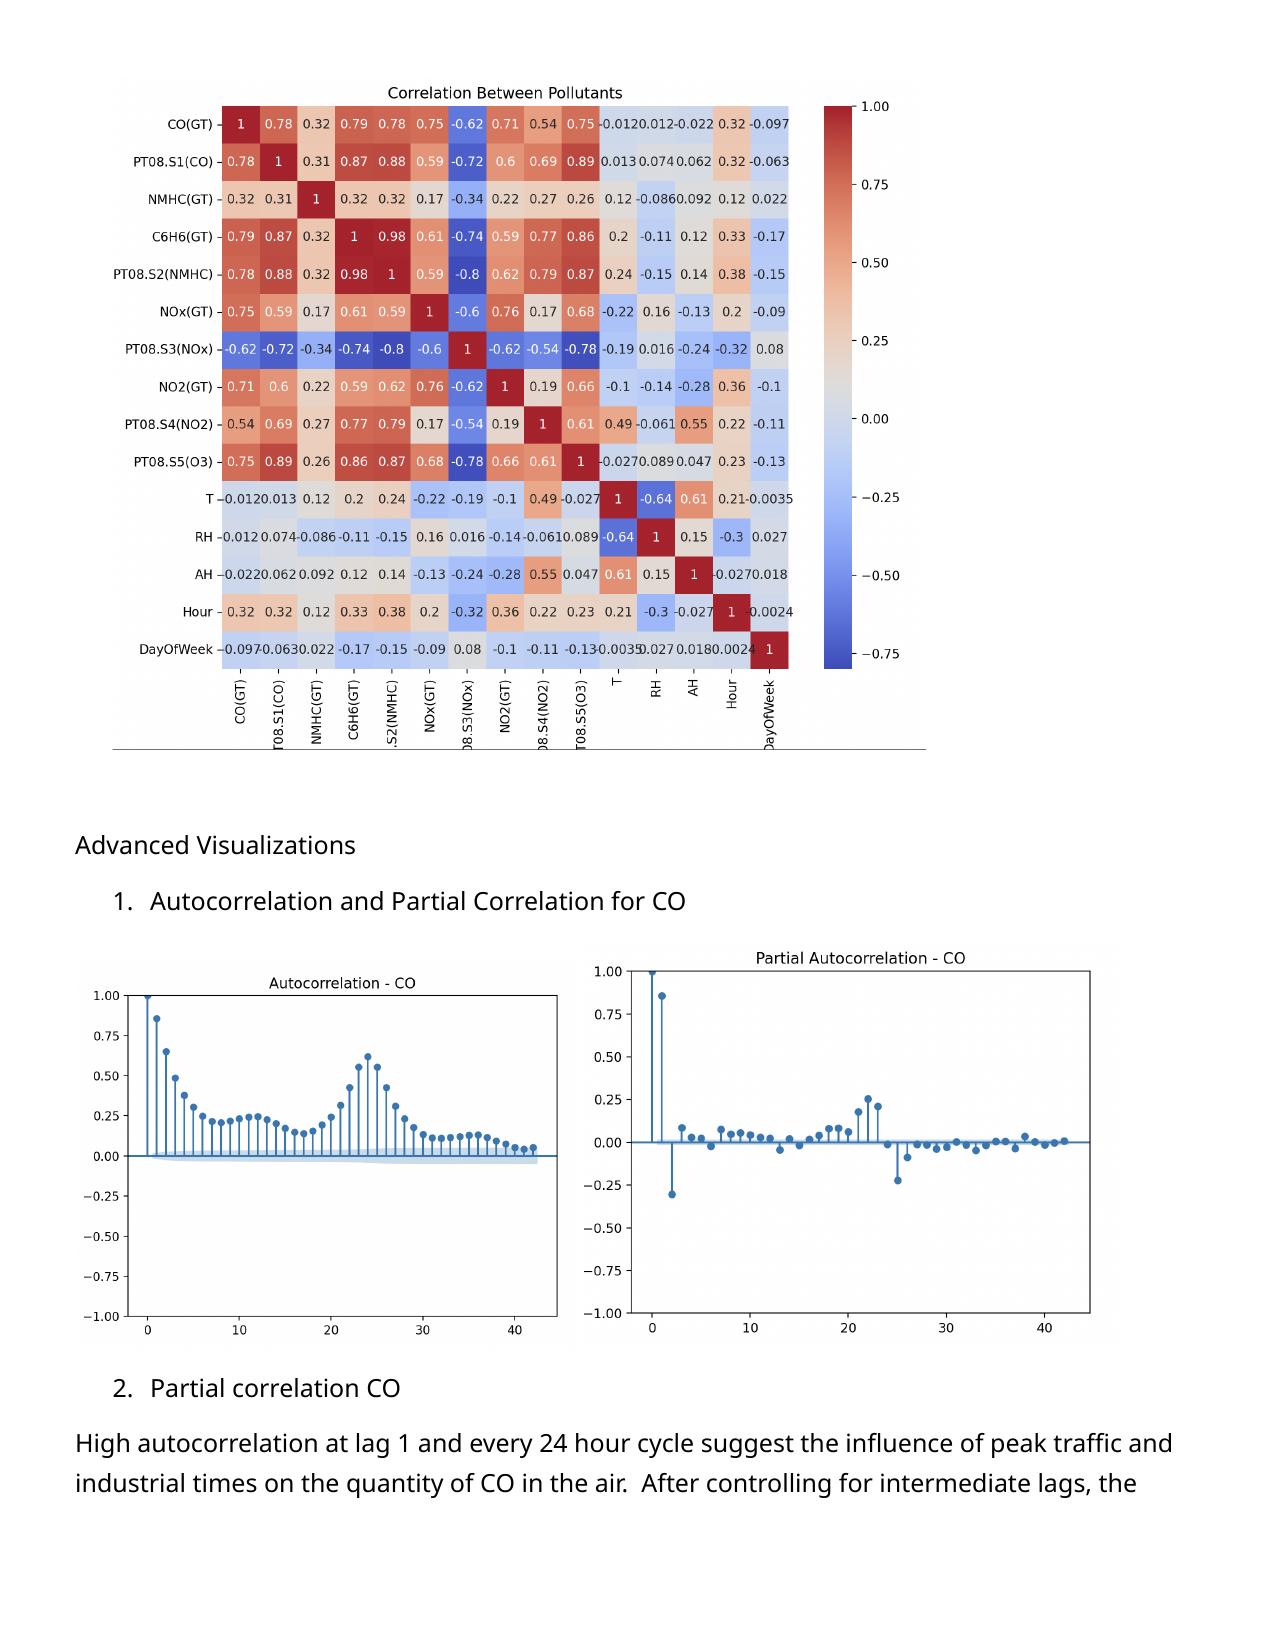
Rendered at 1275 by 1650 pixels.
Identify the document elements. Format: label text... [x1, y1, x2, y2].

list Autocorrelation and Partial Correlation for CO [112, 883, 1200, 917]
picture [582, 939, 1123, 1349]
text Advanced Visualizations [75, 828, 1200, 862]
list Partial correlation CO [112, 1370, 1200, 1404]
picture [75, 961, 576, 1349]
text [75, 1426, 1200, 1499]
picture [112, 75, 927, 750]
